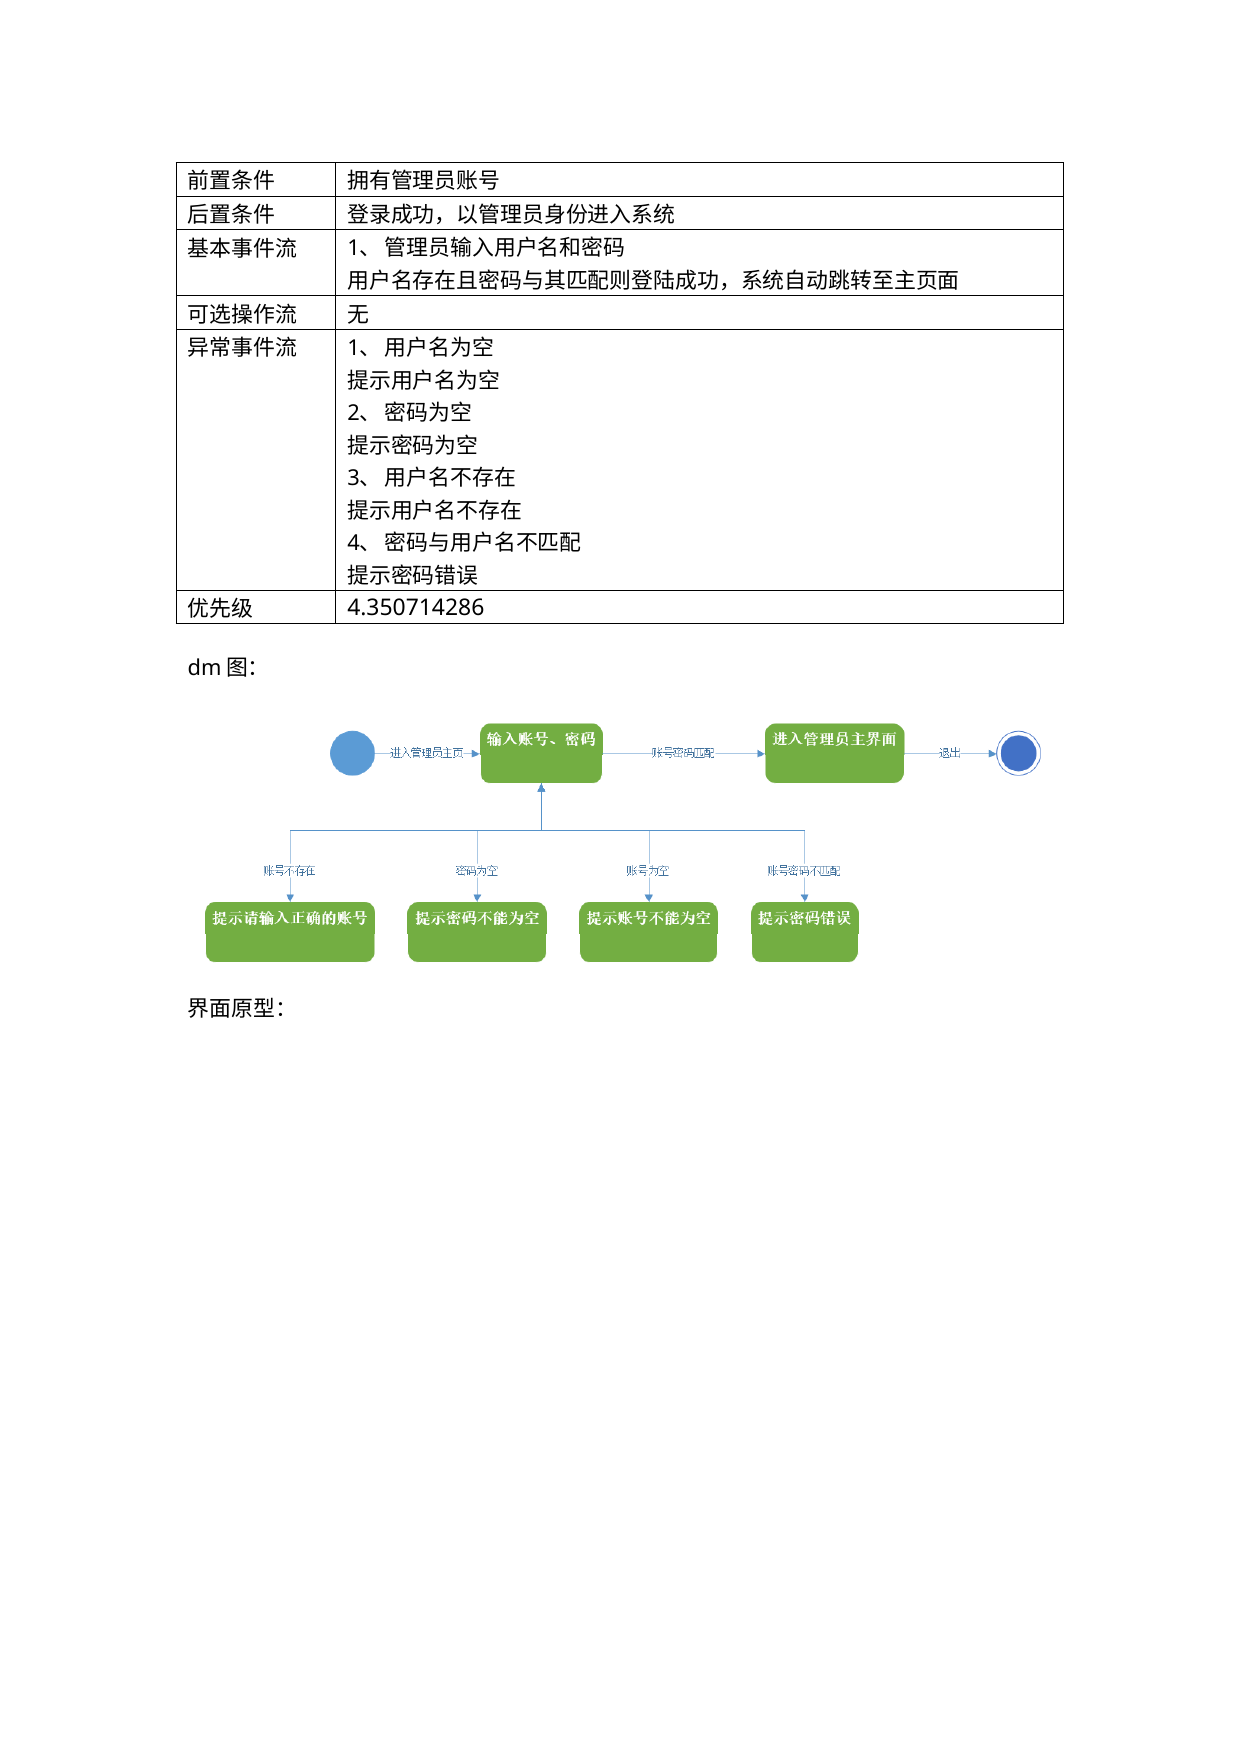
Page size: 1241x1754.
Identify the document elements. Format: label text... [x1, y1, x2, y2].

text 界面原型： [187, 991, 1053, 1023]
table_cell 4.350714286 [336, 591, 1063, 623]
table_cell 可选操作流 [177, 296, 335, 329]
picture [187, 698, 1053, 987]
table_cell 优先级 [177, 591, 335, 623]
table_cell 登录成功，以管理员身份进入系统 [336, 197, 1063, 229]
table_cell 基本事件流 [177, 230, 335, 295]
table_cell 无 [336, 296, 1063, 329]
table_cell 后置条件 [177, 197, 335, 229]
subtitle dm图： [187, 649, 1053, 682]
table_cell 管理员输入用户名和密码 用户名存在且密码与其匹配则登陆成功，系统自动跳转至主页面 [336, 230, 1063, 295]
table_cell 用户名为空 提示用户名为空 密码为空 提示密码为空 用户名不存在 提示用户名不存在 密码与用户名不匹配 提示密码错误 [336, 330, 1063, 590]
table_cell 拥有管理员账号 [336, 163, 1063, 196]
table_cell 前置条件 [177, 163, 335, 196]
table_cell 异常事件流 [177, 330, 335, 590]
